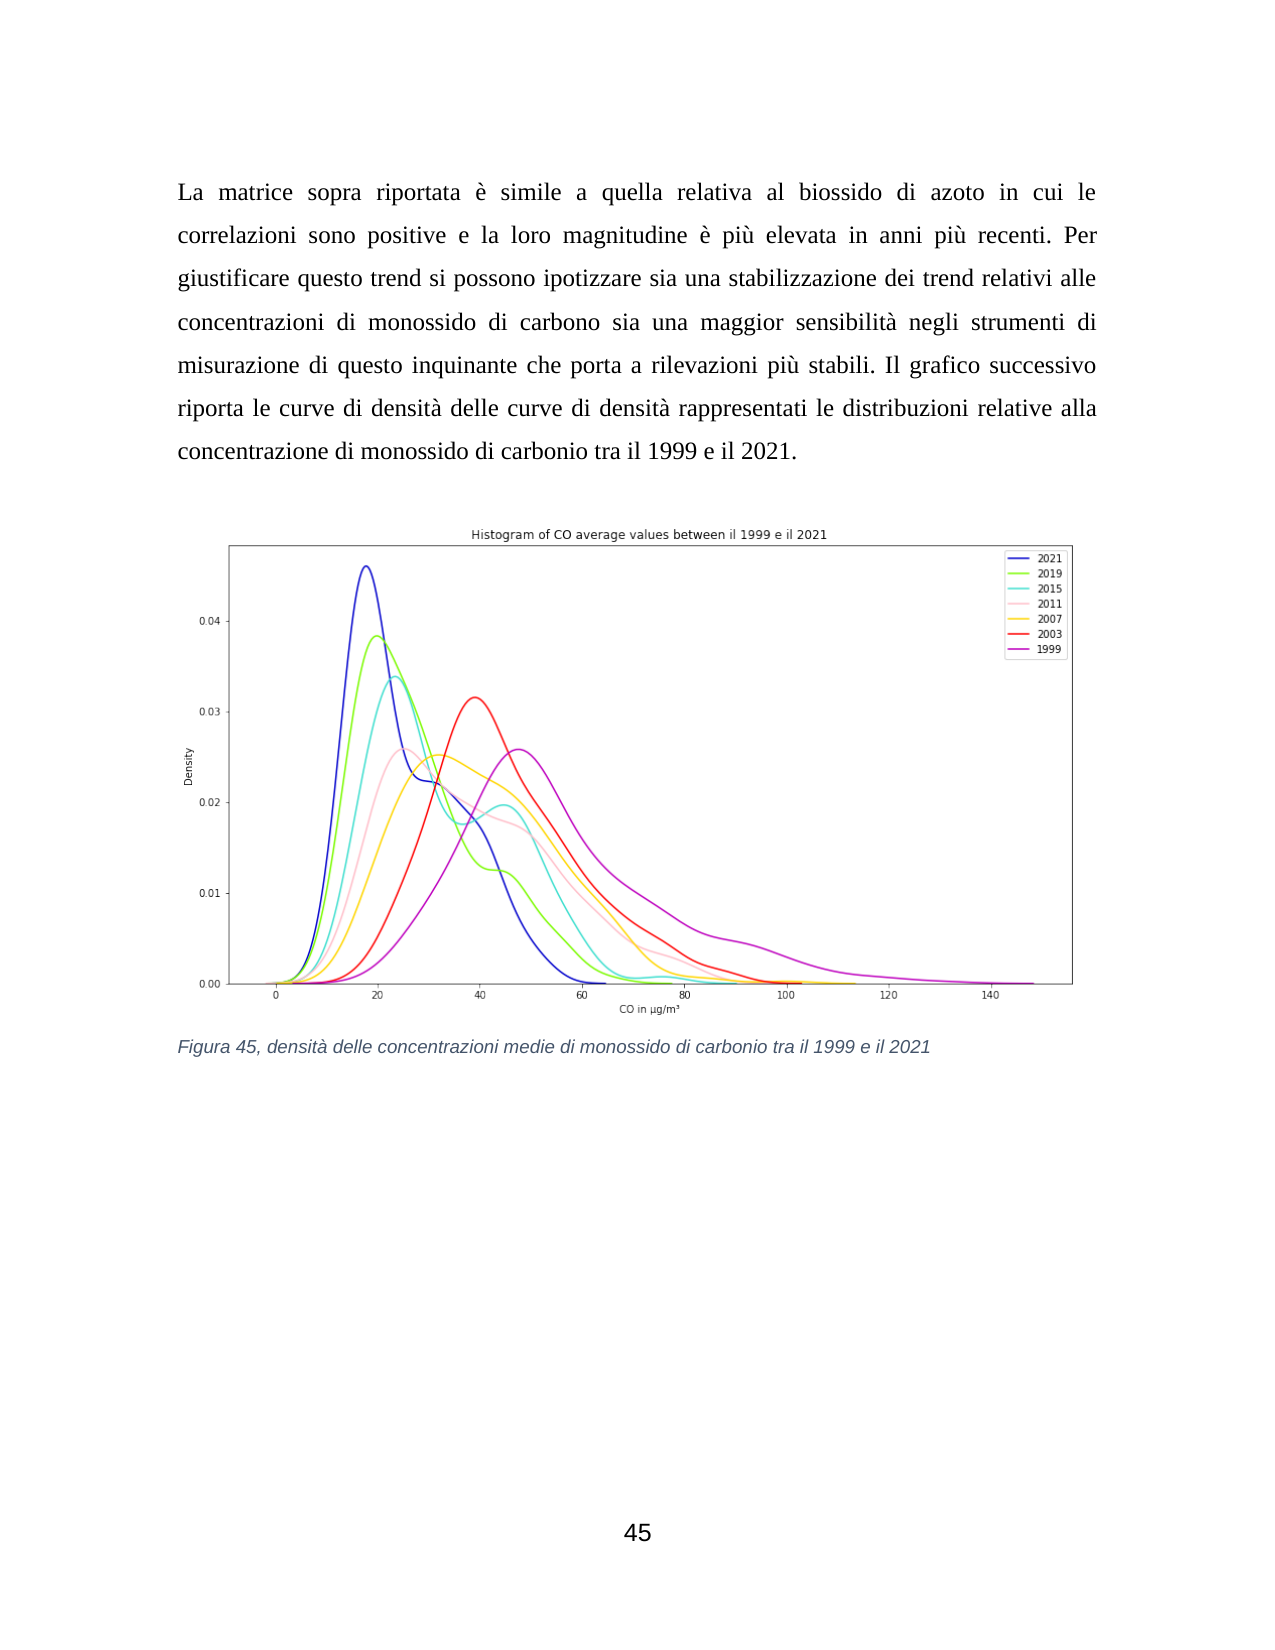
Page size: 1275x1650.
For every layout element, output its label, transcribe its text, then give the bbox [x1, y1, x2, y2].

text La matrice sopra riportata è simile a quella relativa al biossido di azoto in cui le correlazioni sono positive e la loro magnitudine è più elevata in anni più recenti. Per giustificare questo trend si possono ipotizzare sia una stabilizzazione dei trend relativi alle concentrazioni di monossido di carbono sia una maggior sensibilità negli strumenti di misurazione di questo inquinante che porta a rilevazioni più stabili. Il grafico successivo riporta le curve di densità delle curve di densità rappresentati le distribuzioni relative alla concentrazione di monossido di carbonio tra il 1999 e il 2021. [177, 177, 1098, 465]
text Figura 45, densità delle concentrazioni medie di monossido di carbonio tra il 1999 e il 2021 [177, 1036, 1098, 1057]
picture [177, 522, 1078, 1022]
